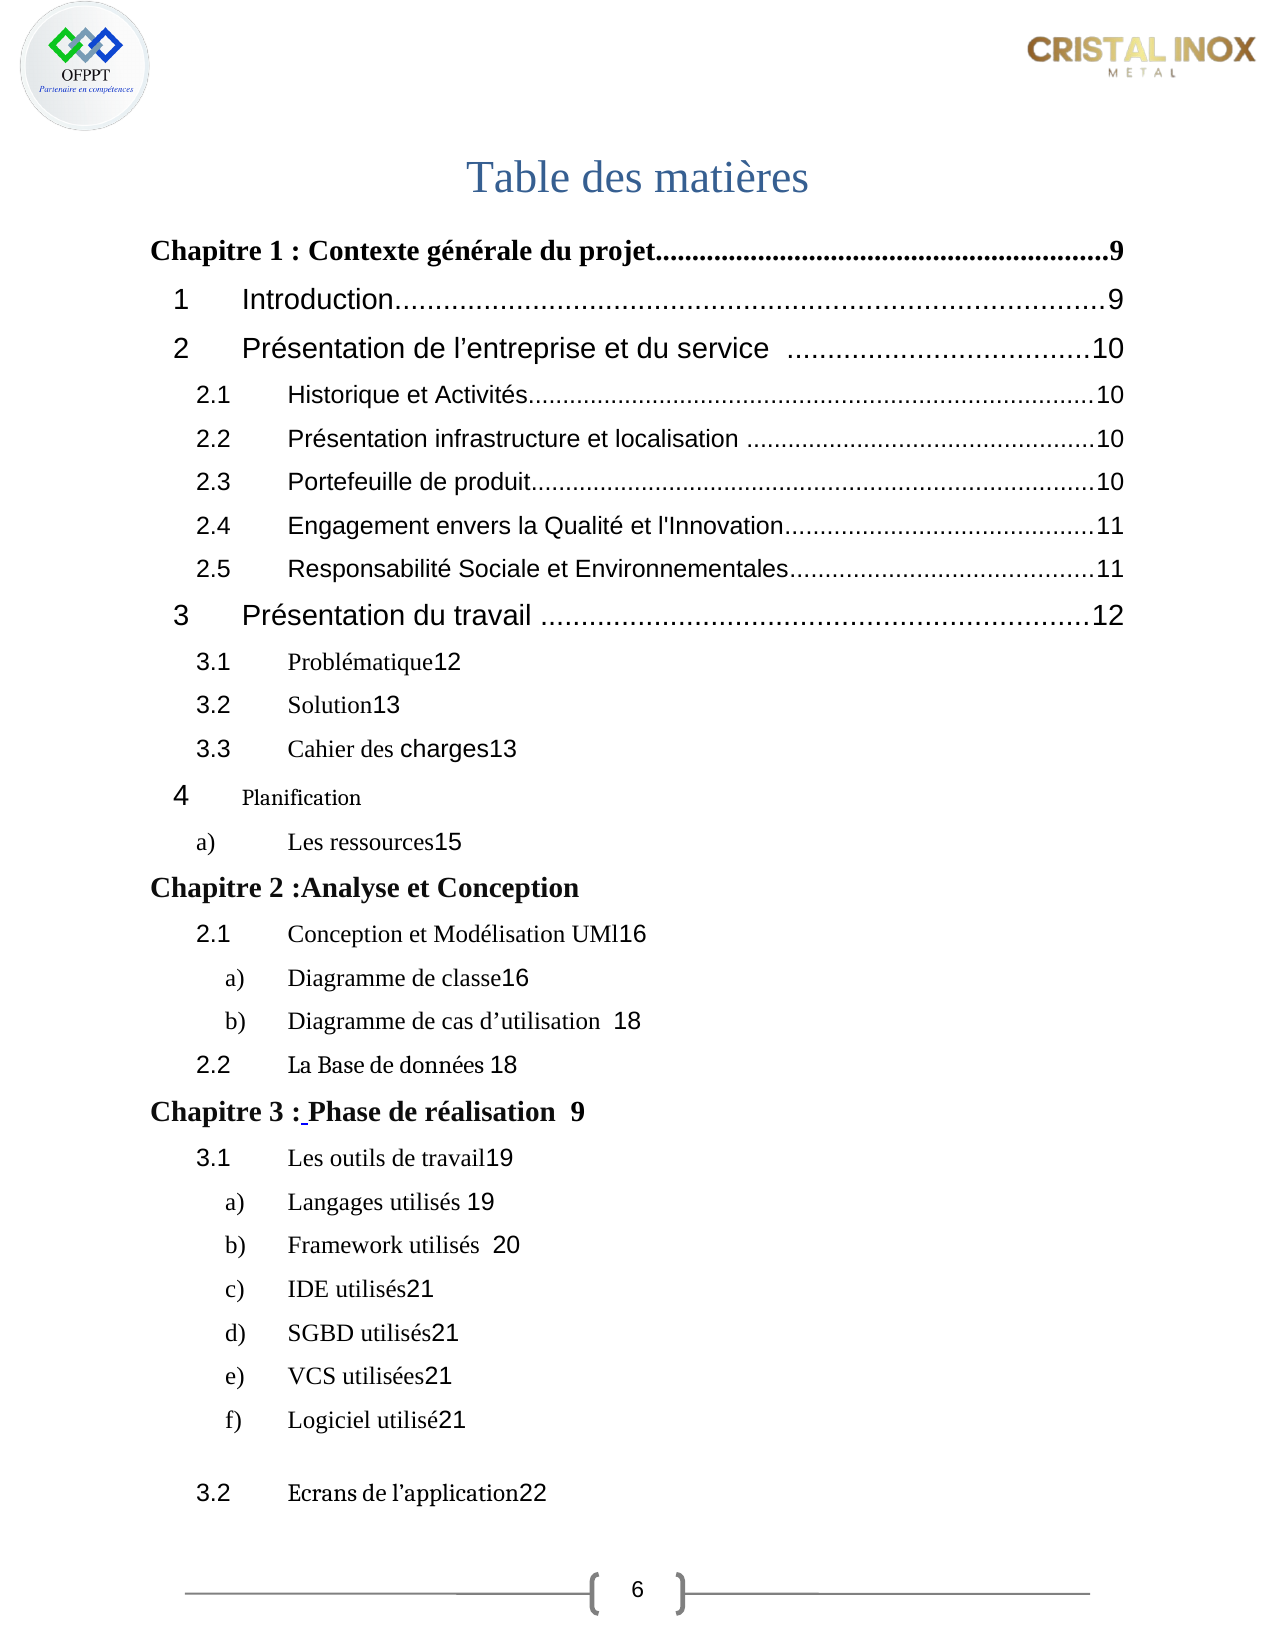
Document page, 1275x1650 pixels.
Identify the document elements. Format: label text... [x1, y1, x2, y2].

subtitle Table des matières [150, 150, 1125, 203]
picture [18, 0, 150, 132]
picture [968, 0, 1275, 174]
